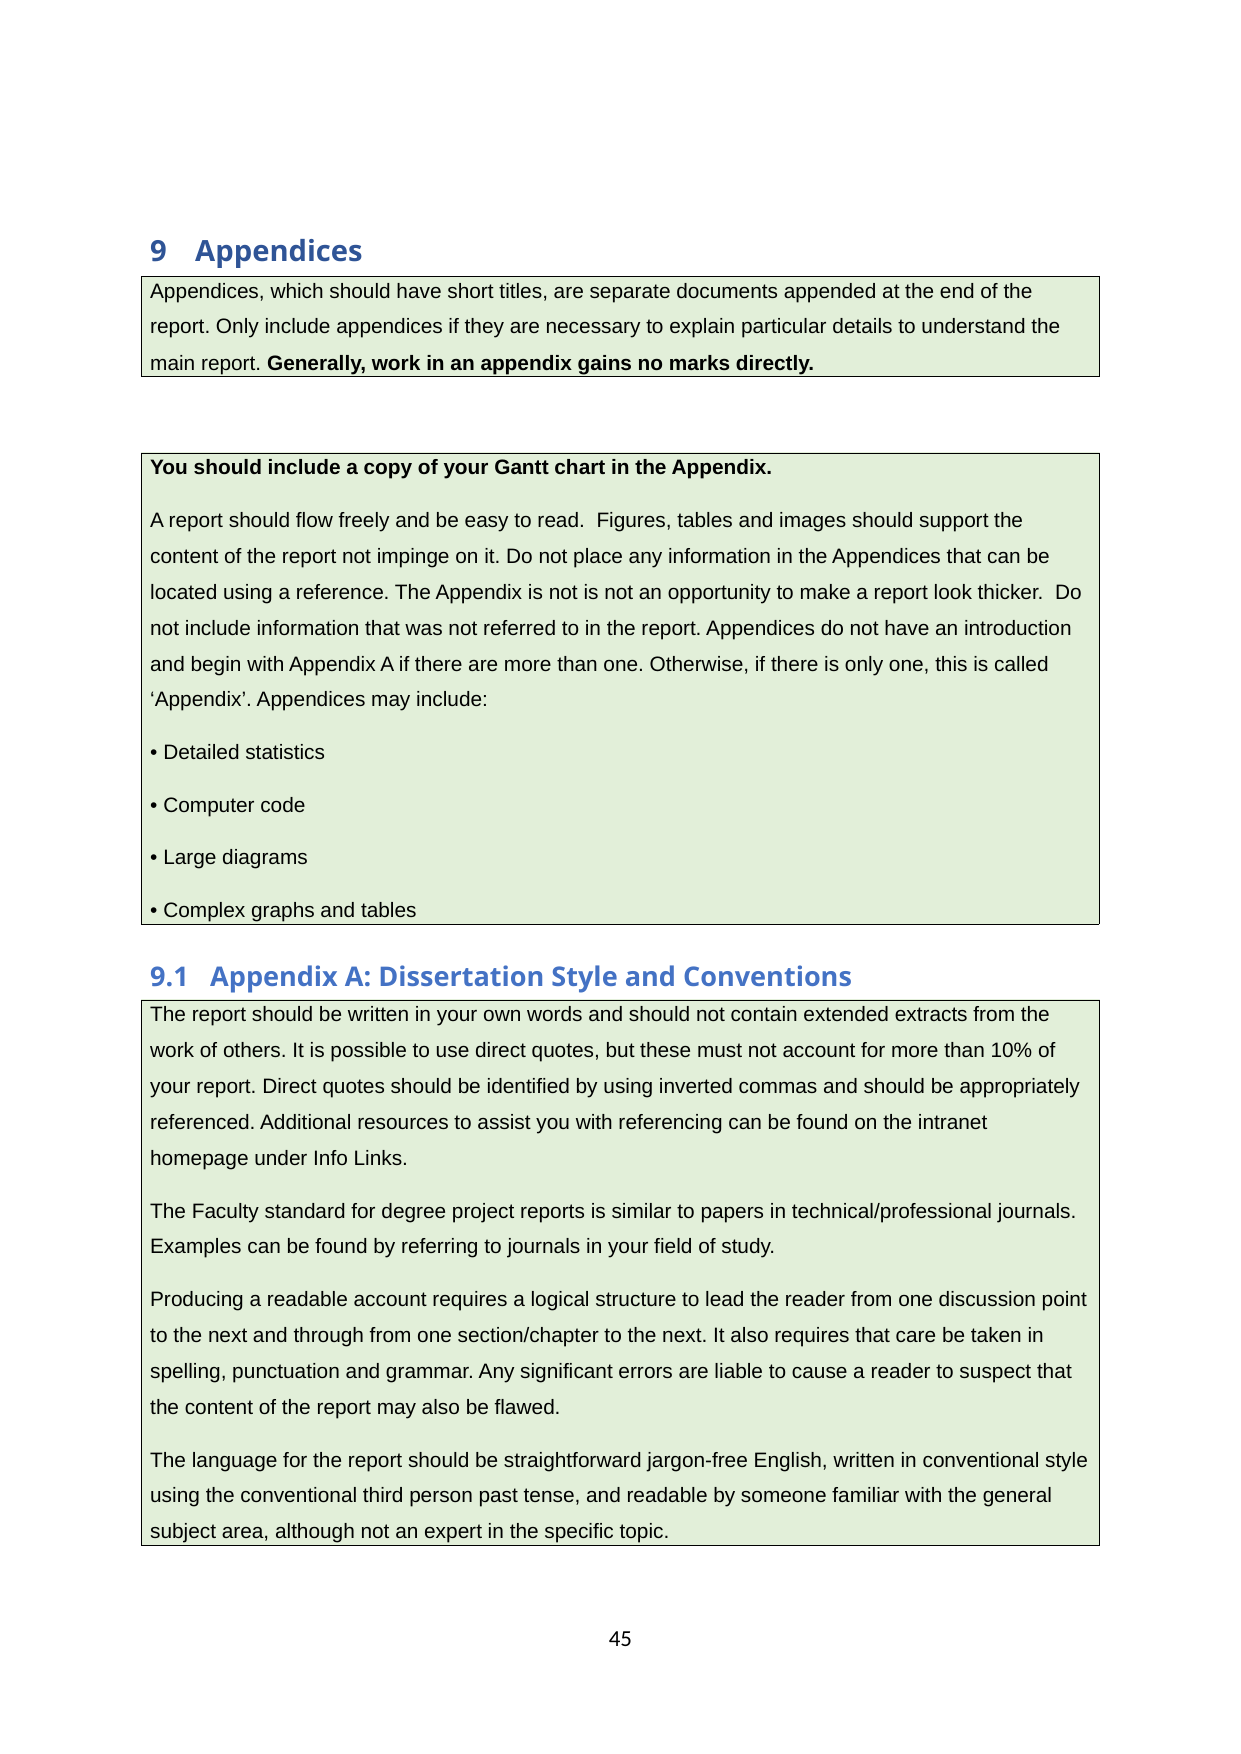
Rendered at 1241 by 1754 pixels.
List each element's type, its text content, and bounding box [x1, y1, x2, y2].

text • Computer code [142, 790, 1099, 816]
subtitle Appendix A: Dissertation Style and Conventions [150, 957, 1090, 994]
text The Faculty standard for degree project reports is similar to papers in technical/professional journals. Examples can be found by referring to journals in your field of study. [142, 1196, 1099, 1258]
subtitle Appendices [150, 230, 1090, 270]
text Appendices, which should have short titles, are separate documents appended at the end of the report. Only include appendices if they are necessary to explain particular details to understand the main report. Generally, work in an appendix gains no marks directly. [142, 277, 1099, 376]
text • Large diagrams [142, 842, 1099, 869]
text • Detailed statistics [142, 737, 1099, 764]
text You should include a copy of your Gantt chart in the Appendix. [142, 454, 1099, 479]
text A report should flow freely and be easy to read. Figures, tables and images should support the content of the report not impinge on it. Do not place any information in the Appendices that can be located using a reference. The Appendix is not is not an opportunity to make a report look thicker. Do not include information that was not referred to in the report. Appendices do not have an introduction and begin with Appendix A if there are more than one. Otherwise, if there is only one, this is called ‘Appendix’. Appendices may include: [142, 505, 1099, 711]
text Producing a readable account requires a logical structure to lead the reader from one discussion point to the next and through from one section/chapter to the next. It also requires that care be taken in spelling, punctuation and grammar. Any significant errors are liable to cause a reader to suspect that the content of the report may also be flawed. [142, 1284, 1099, 1419]
text The report should be written in your own words and should not contain extended extracts from the work of others. It is possible to use direct quotes, but these must not account for more than 10% of your report. Direct quotes should be identified by using inverted commas and should be appropriately referenced. Additional resources to assist you with referencing can be found on the intranet homepage under Info Links. [142, 1001, 1099, 1170]
text • Complex graphs and tables [142, 895, 1099, 924]
text The language for the report should be straightforward jargon-free English, written in conventional style using the conventional third person past tense, and readable by someone familiar with the general subject area, although not an expert in the specific topic. [142, 1445, 1099, 1545]
